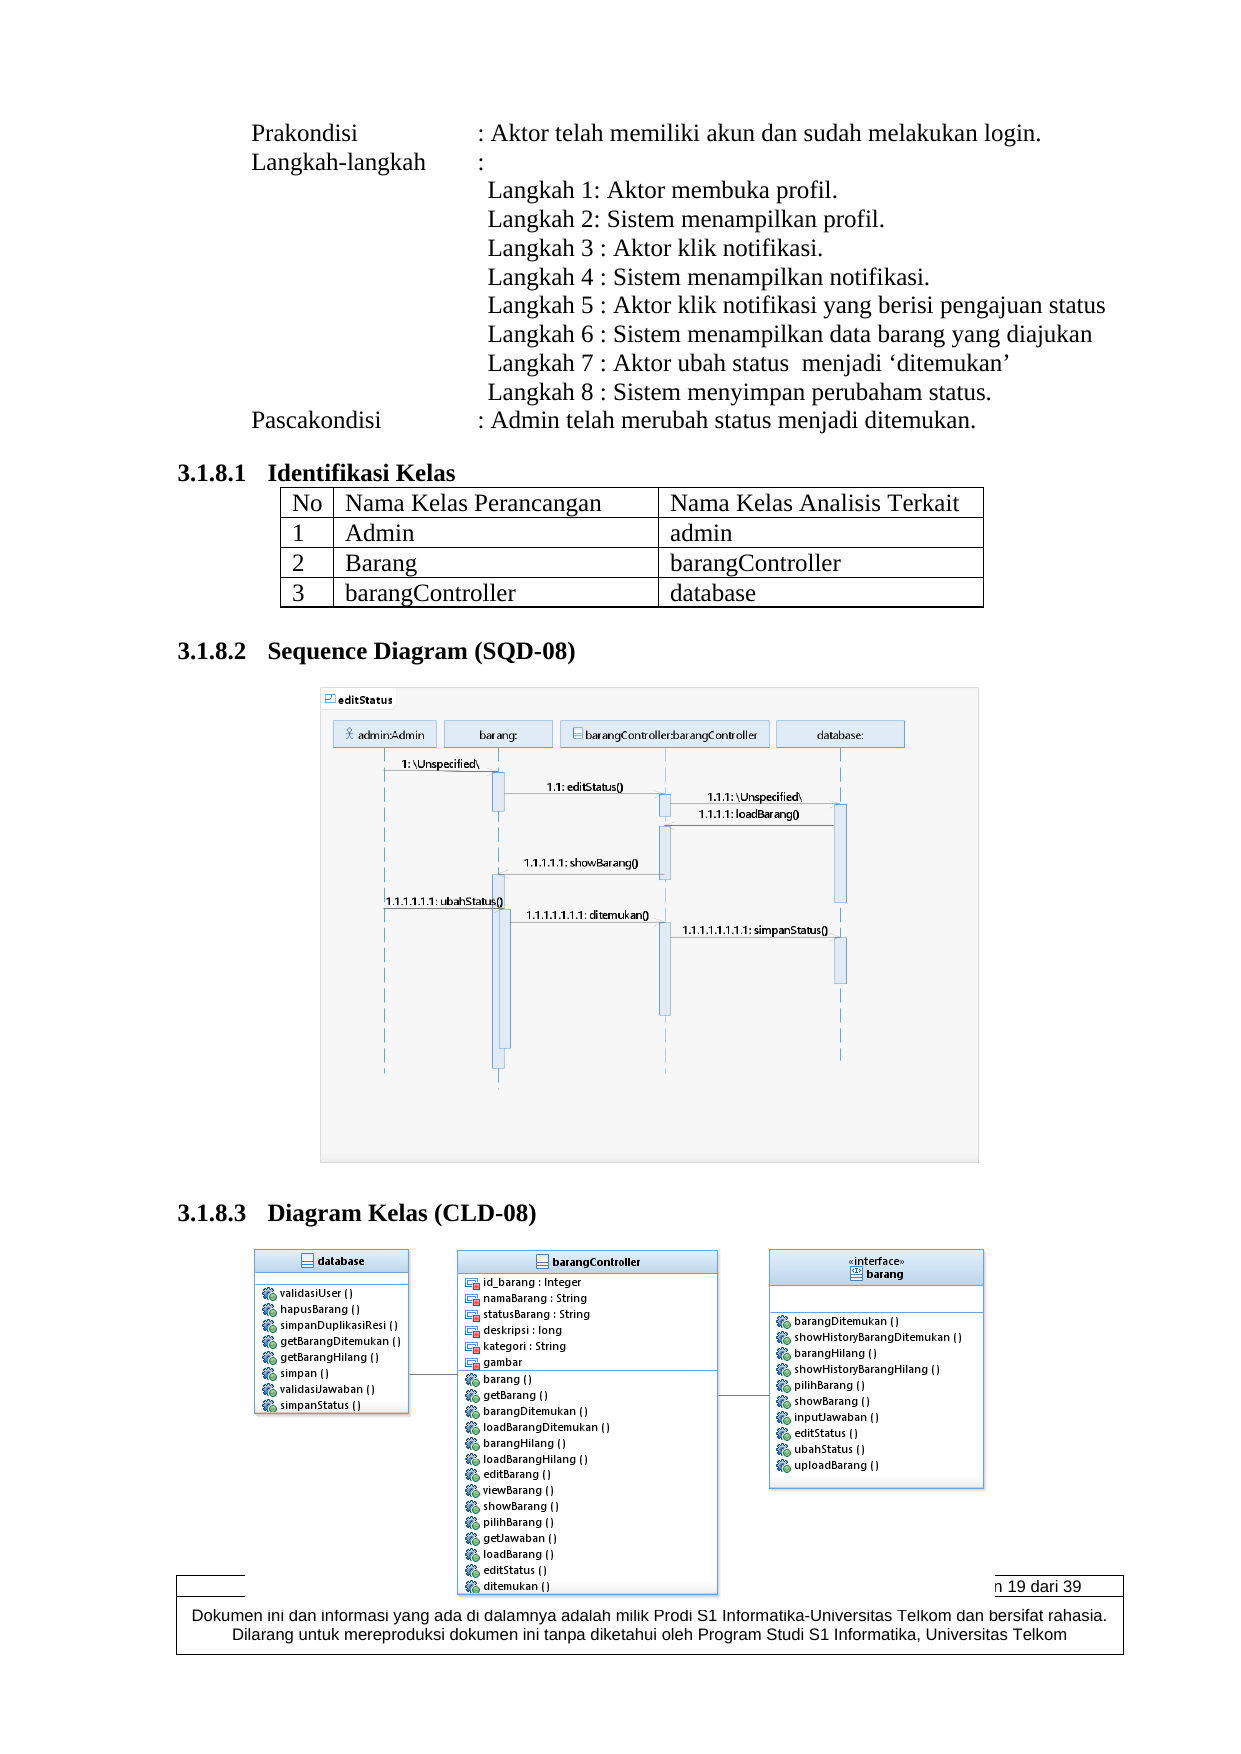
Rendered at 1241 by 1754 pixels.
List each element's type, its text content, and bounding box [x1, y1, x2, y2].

text Pascakondisi : Admin telah merubah status menjadi ditemukan. [251, 406, 1122, 434]
table_header Nama Kelas Perancangan [334, 488, 658, 517]
table_cell barangController [334, 578, 658, 606]
text Langkah 8 : Sistem menyimpan perubaham status. [487, 377, 1122, 406]
list Identifikasi Kelas [177, 458, 1122, 487]
text Langkah 2: Sistem menampilkan profil. [487, 204, 1122, 233]
table_cell 2 [281, 548, 333, 577]
text Langkah 4 : Sistem menampilkan notifikasi. [487, 262, 1122, 291]
table_cell 1 [281, 518, 333, 547]
table_cell Barang [334, 548, 658, 577]
table_header No [281, 488, 333, 517]
table_cell Admin [334, 518, 658, 547]
table_cell barangController [659, 548, 983, 577]
text Prakondisi : Aktor telah memiliki akun dan sudah melakukan login. [251, 118, 1122, 147]
text Langkah-langkah : [251, 147, 1122, 176]
table_header Nama Kelas Analisis Terkait [659, 488, 983, 517]
picture [313, 680, 986, 1170]
table_cell admin [659, 518, 983, 547]
list Diagram Kelas (CLD-08) [177, 1198, 1122, 1227]
text Langkah 6 : Sistem menampilkan data barang yang diajukan [487, 319, 1122, 348]
text Langkah 7 : Aktor ubah status menjadi ‘ditemukan’ [487, 348, 1122, 377]
table_cell 3 [281, 578, 333, 606]
text Langkah 1: Aktor membuka profil. [487, 176, 1122, 204]
table_cell database [659, 578, 983, 606]
list Sequence Diagram (SQD-08) [177, 636, 1122, 665]
text Langkah 5 : Aktor klik notifikasi yang berisi pengajuan status [487, 291, 1122, 319]
text Langkah 3 : Aktor klik notifikasi. [487, 233, 1122, 262]
picture [245, 1241, 995, 1610]
